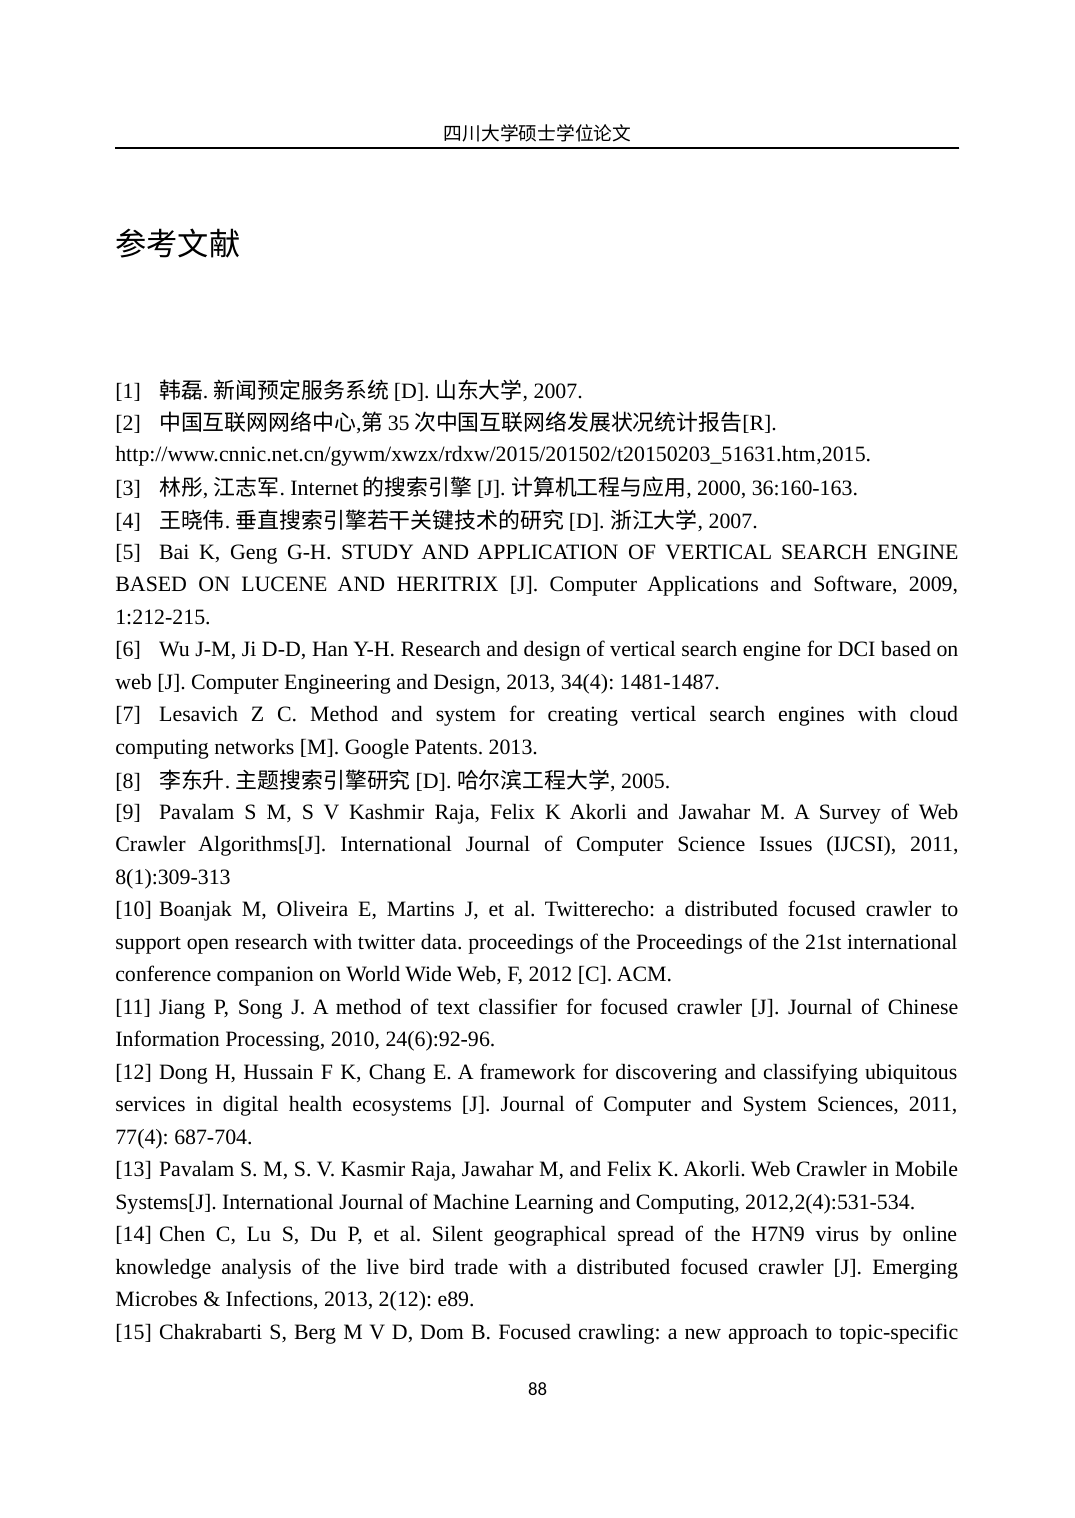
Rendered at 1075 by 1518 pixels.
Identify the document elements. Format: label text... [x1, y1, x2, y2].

subtitle 参考文献 [115, 209, 959, 274]
text [14] Chen C, Lu S, Du P, et al. Silent geographical spread of the H7N9 virus by online knowledge analysis of the live bird trade with a distributed focused crawler [J]. Emerging Microbes & Infections, 2013, 2(12): e89. [115, 1217, 959, 1315]
text [10] Boanjak M, Oliveira E, Martins J, et al. Twitterecho: a distributed focused crawler to support open research with twitter data. proceedings of the Proceedings of the 21st international conference companion on World Wide Web, F, 2012 [C]. ACM. [115, 892, 959, 990]
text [115, 1315, 959, 1347]
text [5] Bai K, Geng G-H. STUDY AND APPLICATION OF VERTICAL SEARCH ENGINE BASED ON LUCENE AND HERITRIX [J]. Computer Applications and Software, 2009, 1:212-215. [115, 535, 959, 632]
text [8] 李东升. 主题搜索引擎研究 [D]. 哈尔滨工程大学, 2005. [115, 762, 959, 795]
text [6] Wu J-M, Ji D-D, Han Y-H. Research and design of vertical search engine for DCI based on web [J]. Computer Engineering and Design, 2013, 34(4): 1481-1487. [115, 632, 959, 697]
text [2] 中国互联网网络中心,第35次中国互联网络发展状况统计报告[R]. [115, 405, 959, 437]
text http://www.cnnic.net.cn/gywm/xwzx/rdxw/2015/201502/t20150203_51631.htm,2015. [115, 437, 959, 470]
text [7] Lesavich Z C. Method and system for creating vertical search engines with cloud computing networks [M]. Google Patents. 2013. [115, 697, 959, 762]
text [4] 王晓伟. 垂直搜索引擎若干关键技术的研究 [D]. 浙江大学, 2007. [115, 502, 959, 535]
text [3] 林彤, 江志军. Internet的搜索引擎 [J]. 计算机工程与应用, 2000, 36:160-163. [115, 470, 959, 502]
text [1] 韩磊. 新闻预定服务系统 [D]. 山东大学, 2007. [115, 372, 959, 405]
text [9] Pavalam S M, S V Kashmir Raja, Felix K Akorli and Jawahar M. A Survey of Web Crawler Algorithms[J]. International Journal of Computer Science Issues (IJCSI), 2011, 8(1):309-313 [115, 795, 959, 892]
text [11] Jiang P, Song J. A method of text classifier for focused crawler [J]. Journal of Chinese Information Processing, 2010, 24(6):92-96. [115, 990, 959, 1055]
text [13] Pavalam S. M, S. V. Kasmir Raja, Jawahar M, and Felix K. Akorli. Web Crawler in Mobile Systems[J]. International Journal of Machine Learning and Computing, 2012,2(4):531-534. [115, 1152, 959, 1217]
text [12] Dong H, Hussain F K, Chang E. A framework for discovering and classifying ubiquitous services in digital health ecosystems [J]. Journal of Computer and System Sciences, 2011, 77(4): 687-704. [115, 1055, 959, 1152]
